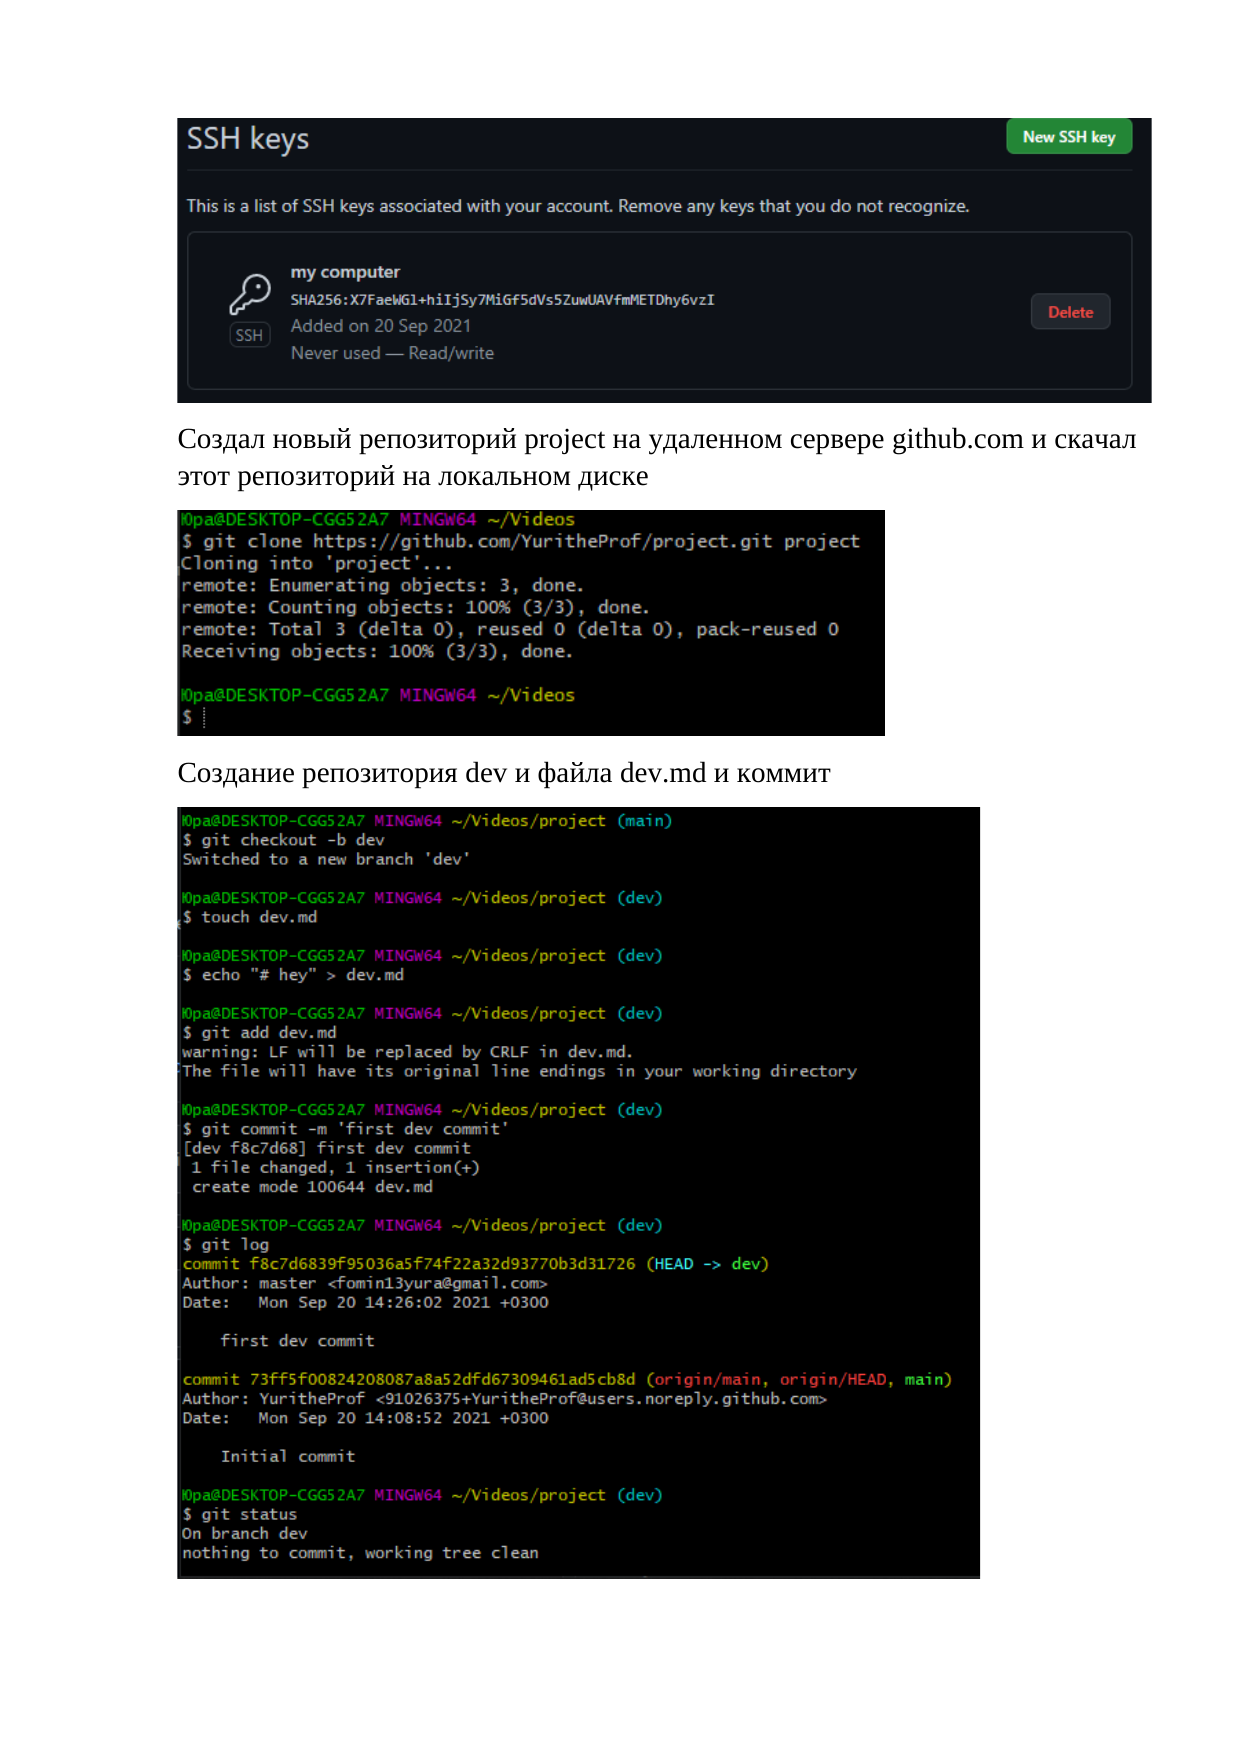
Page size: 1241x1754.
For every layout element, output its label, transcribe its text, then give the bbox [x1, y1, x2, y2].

picture [177, 807, 981, 1579]
text Создал новый репозиторий project на удаленном сервере github.com и скачал этот репозиторий на локальном диске [177, 421, 1152, 491]
text Создание репозитория dev и файла dev.md и коммит [177, 755, 1152, 788]
picture [177, 118, 1152, 403]
picture [177, 510, 885, 736]
